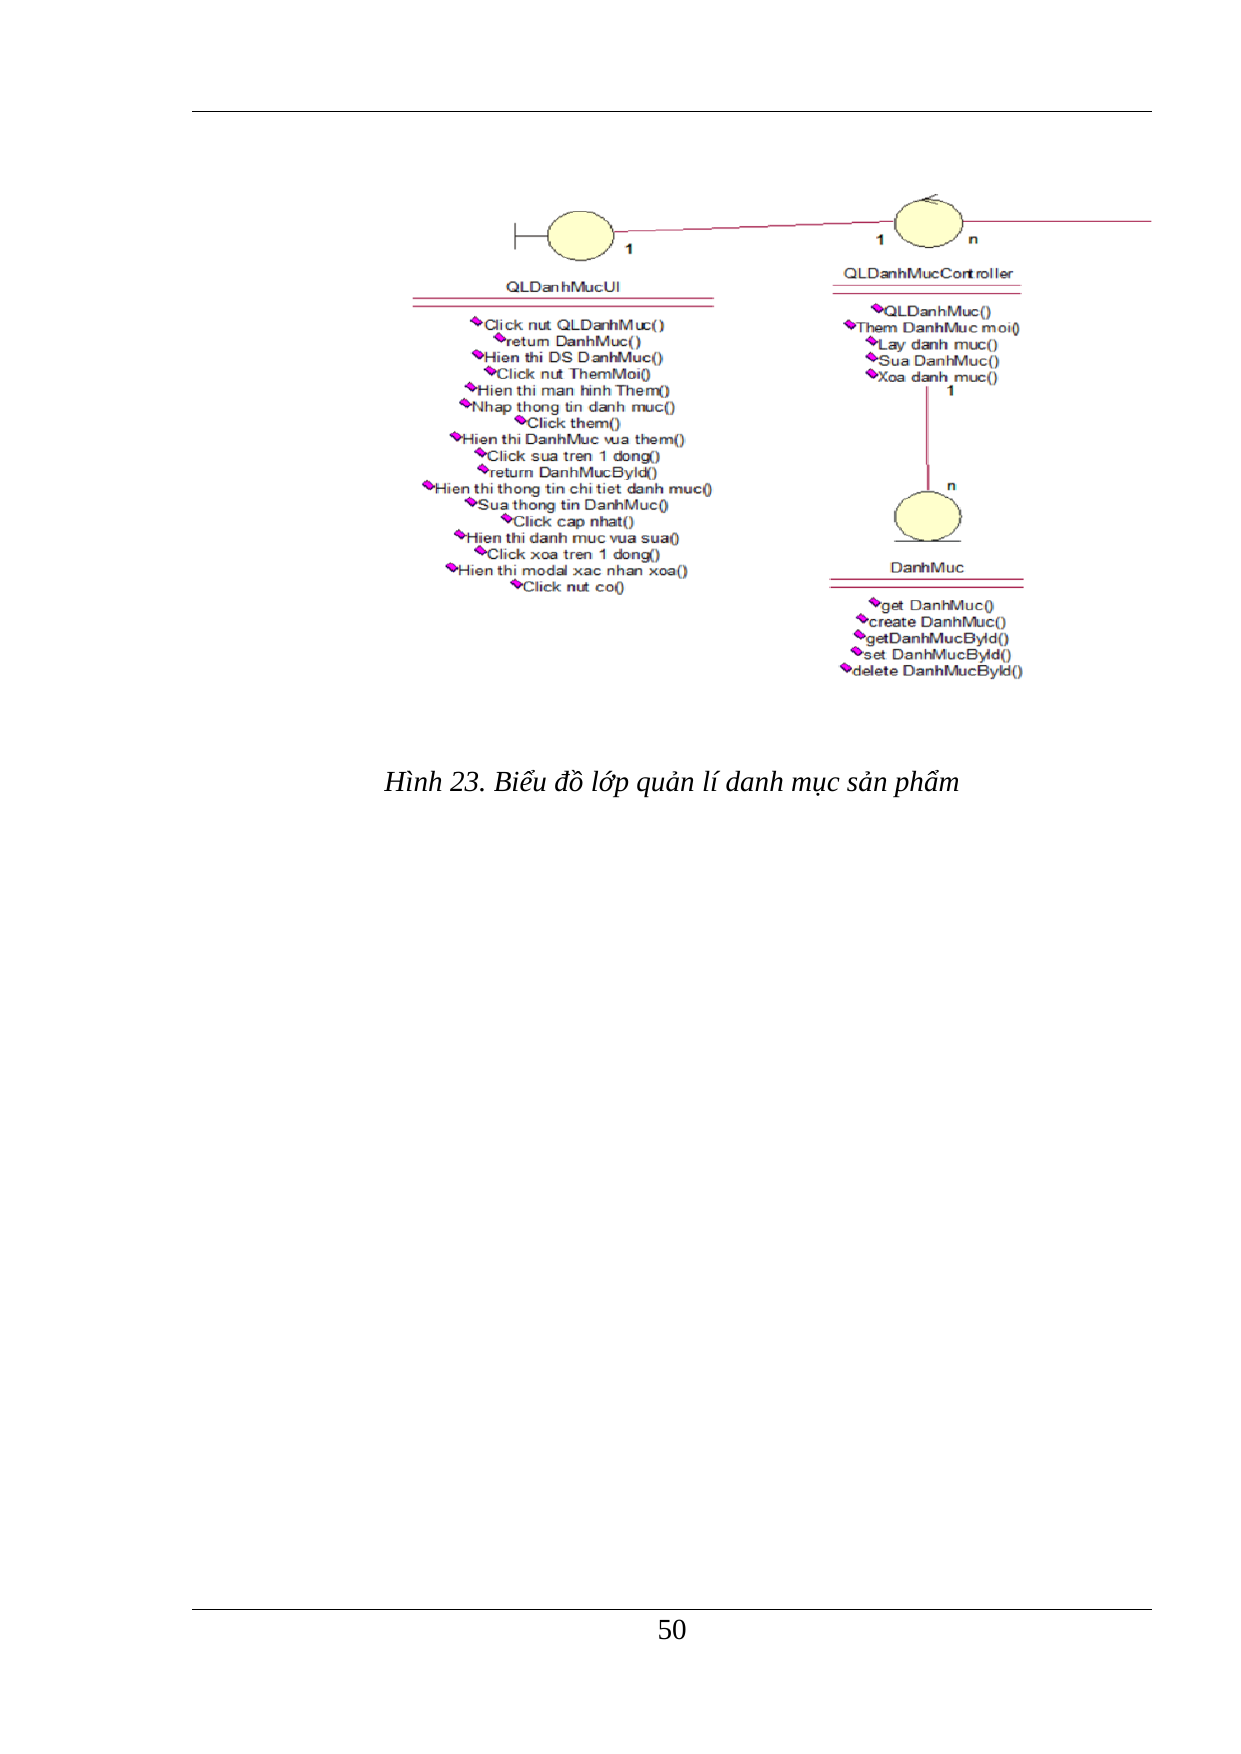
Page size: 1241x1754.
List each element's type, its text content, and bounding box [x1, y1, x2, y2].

picture [192, 147, 1152, 748]
text Hình 23. Biểu đồ lớp quản lí danh mục sản phẩm [192, 764, 1152, 798]
